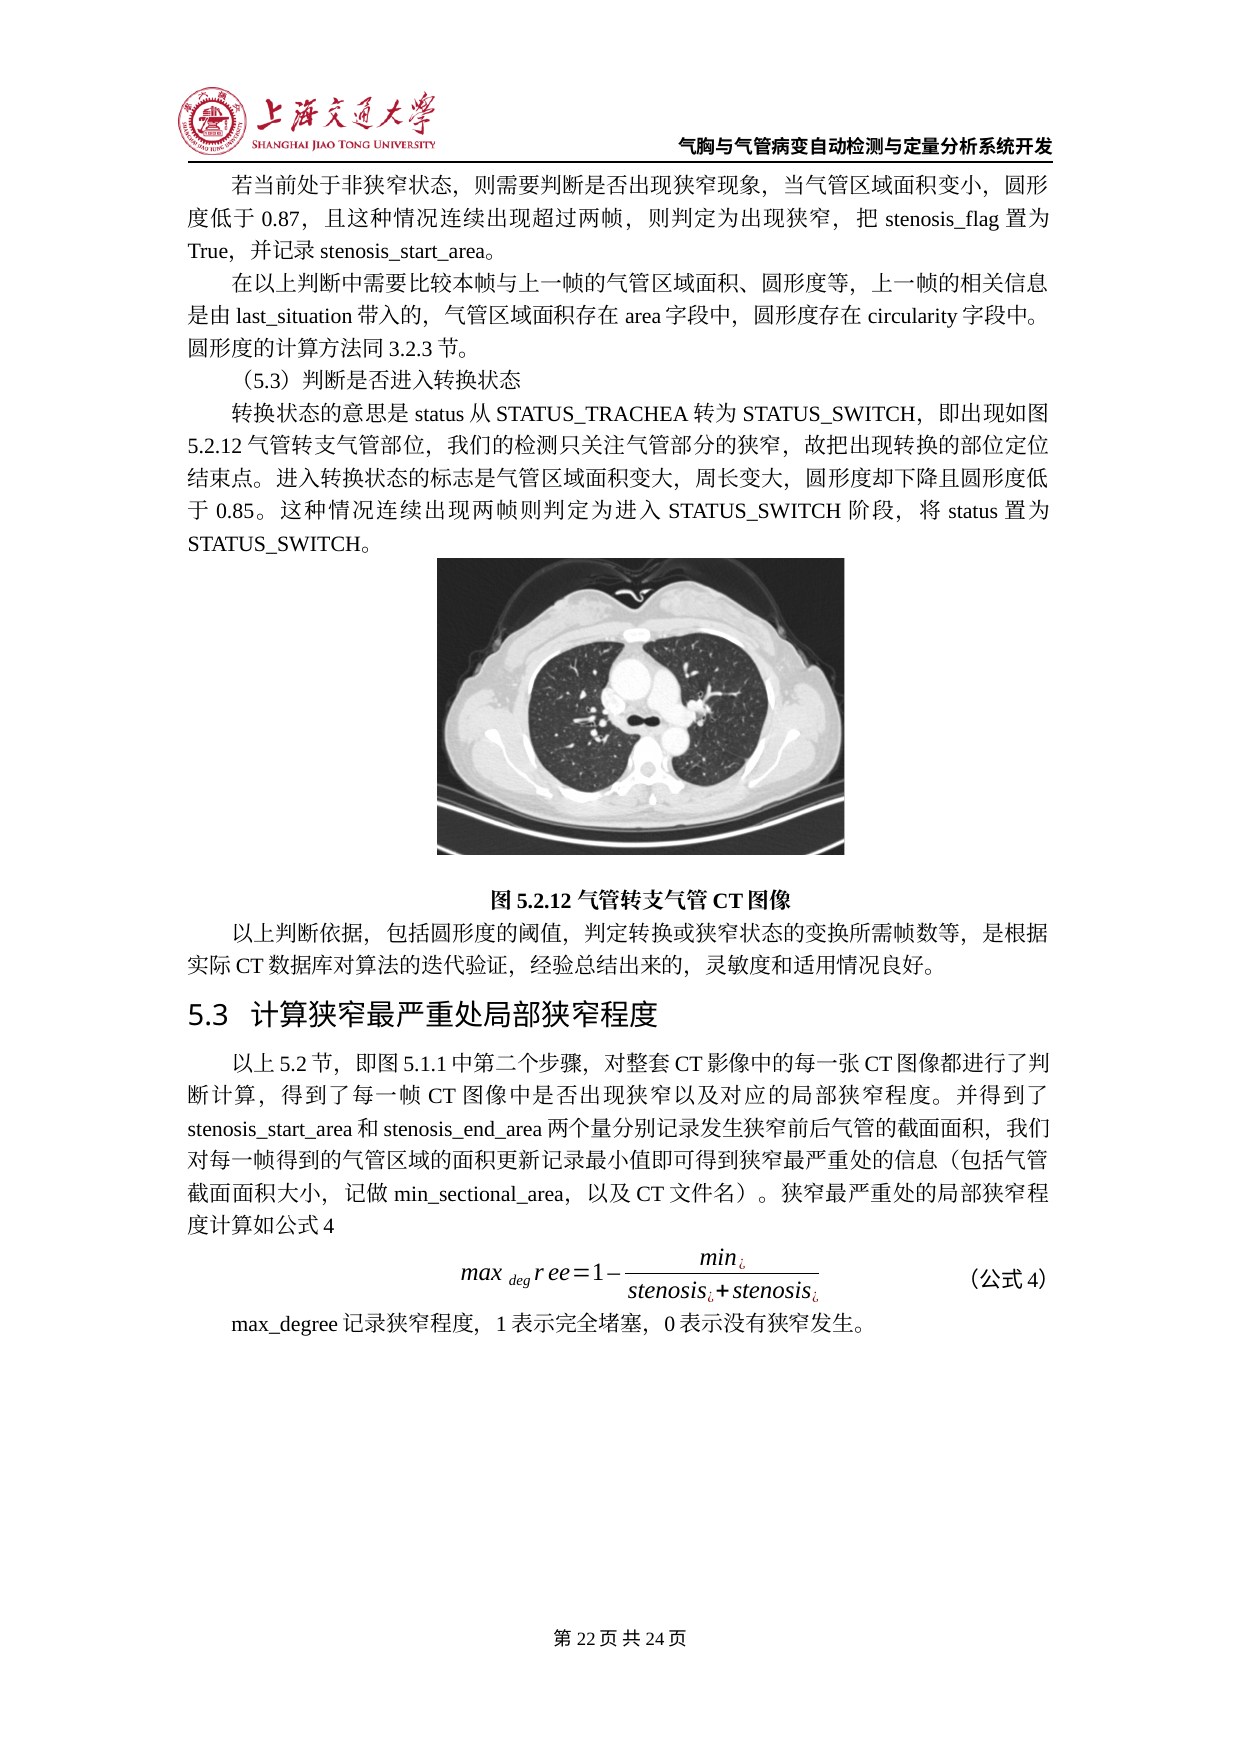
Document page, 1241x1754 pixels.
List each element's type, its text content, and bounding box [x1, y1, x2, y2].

text 转换状态的意思是status从STATUS_TRACHEA转为STATUS_SWITCH，即出现如图5.2.12气管转支气管部位，我们的检测只关注气管部分的狭窄，故把出现转换的部位定位结束点。进入转换状态的标志是气管区域面积变大，周长变大，圆形度却下降且圆形度低于0.85。这种情况连续出现两帧则判定为进入STATUS_SWITCH阶段，将status置为STATUS_SWITCH。 [187, 396, 1050, 558]
picture [437, 558, 845, 855]
list 计算狭窄最严重处局部狭窄程度 [187, 981, 1050, 1046]
picture [178, 87, 436, 155]
text （5.3）判断是否进入转换状态 [187, 363, 1050, 396]
text 在以上判断中需要比较本帧与上一帧的气管区域面积、圆形度等，上一帧的相关信息是由last_situation带入的，气管区域面积存在area字段中，圆形度存在circularity字段中。圆形度的计算方法同3.2.3节。 [187, 266, 1050, 363]
text 图5.2.12 气管转支气管CT图像 [187, 883, 1050, 916]
text 以上5.2节，即图5.1.1中第二个步骤，对整套CT影像中的每一张CT图像都进行了判断计算，得到了每一帧CT图像中是否出现狭窄以及对应的局部狭窄程度。并得到了stenosis_start_area和stenosis_end_area两个量分别记录发生狭窄前后气管的截面面积，我们对每一帧得到的气管区域的面积更新记录最小值即可得到狭窄最严重处的信息（包括气管截面面积大小，记做min_sectional_area，以及CT文件名）。狭窄最严重处的局部狭窄程度计算如公式4 [187, 1046, 1050, 1241]
text 以上判断依据，包括圆形度的阈值，判定转换或狭窄状态的变换所需帧数等，是根据实际CT数据库对算法的迭代验证，经验总结出来的，灵敏度和适用情况良好。 [187, 916, 1050, 981]
text 若当前处于非狭窄状态，则需要判断是否出现狭窄现象，当气管区域面积变小，圆形度低于0.87，且这种情况连续出现超过两帧，则判定为出现狭窄，把stenosis_flag置为True，并记录stenosis_start_area。 [187, 168, 1050, 266]
text max_degree记录狭窄程度，1表示完全堵塞，0表示没有狭窄发生。 [187, 1306, 1050, 1338]
